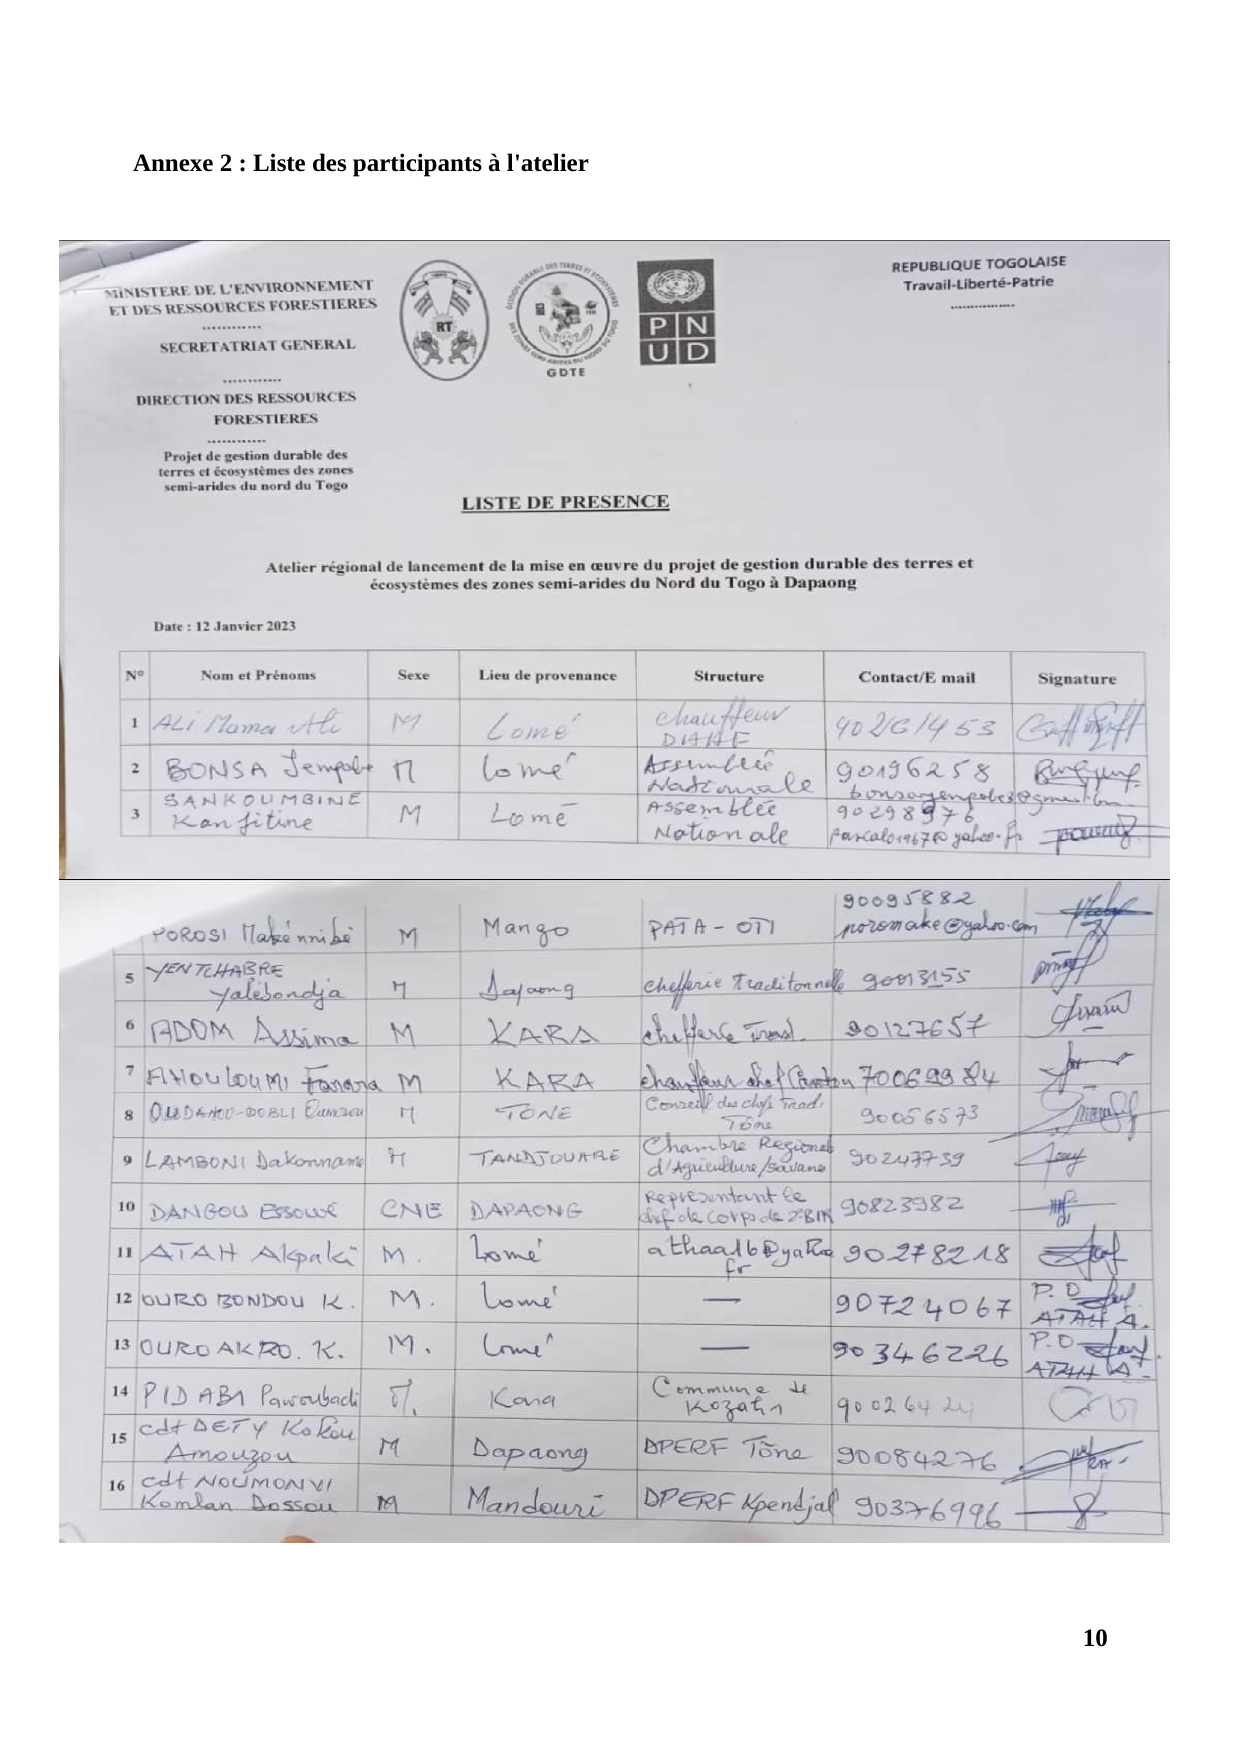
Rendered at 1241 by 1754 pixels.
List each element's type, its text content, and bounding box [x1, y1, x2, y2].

picture [58, 239, 1170, 1543]
subtitle Annexe 2 : Liste des participants à l'atelier [133, 148, 1107, 176]
